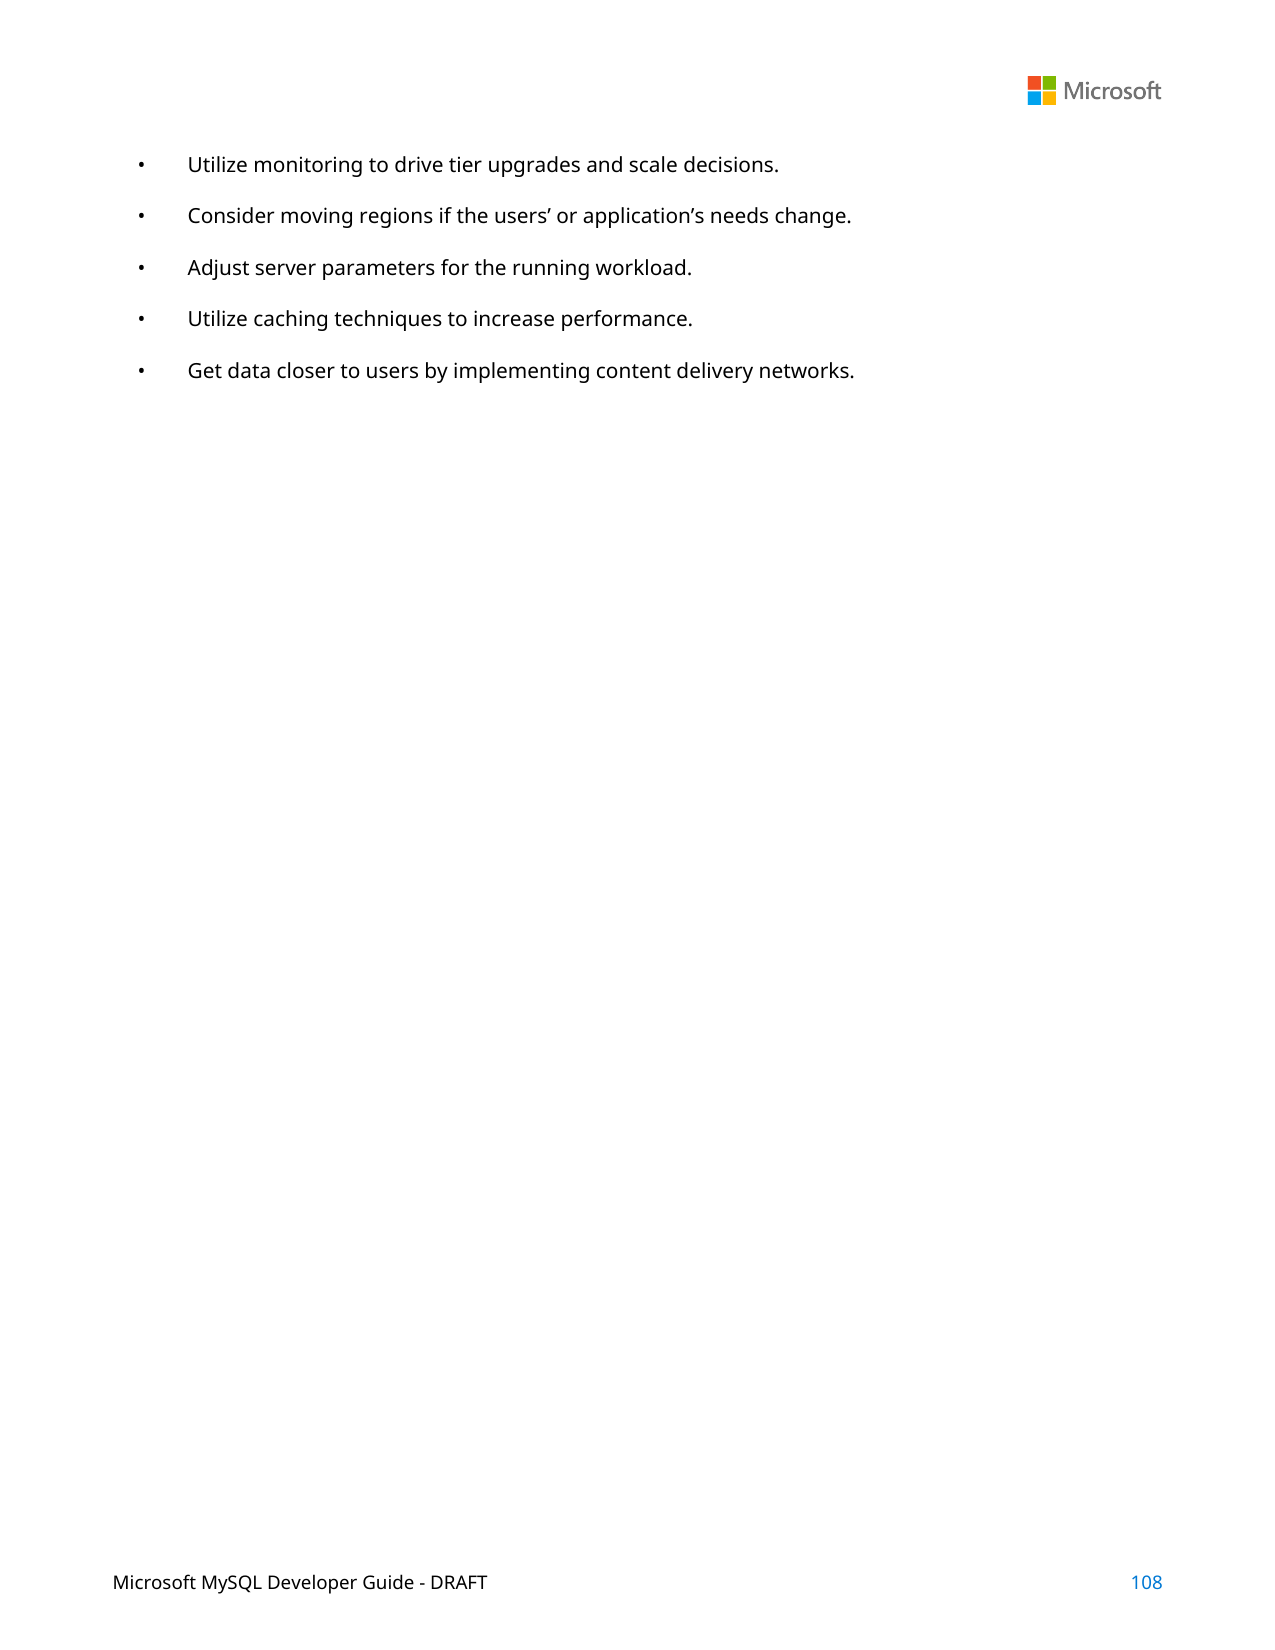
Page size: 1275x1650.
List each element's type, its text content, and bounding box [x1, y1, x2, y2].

list Utilize monitoring to drive tier upgrades and scale decisions. [137, 150, 1162, 178]
list Adjust server parameters for the running workload. [137, 253, 1162, 281]
picture [1026, 75, 1163, 107]
list Consider moving regions if the users’ or application’s needs change. [137, 201, 1162, 230]
list Get data closer to users by implementing content delivery networks. [137, 356, 1162, 384]
list Utilize caching techniques to increase performance. [137, 304, 1162, 333]
